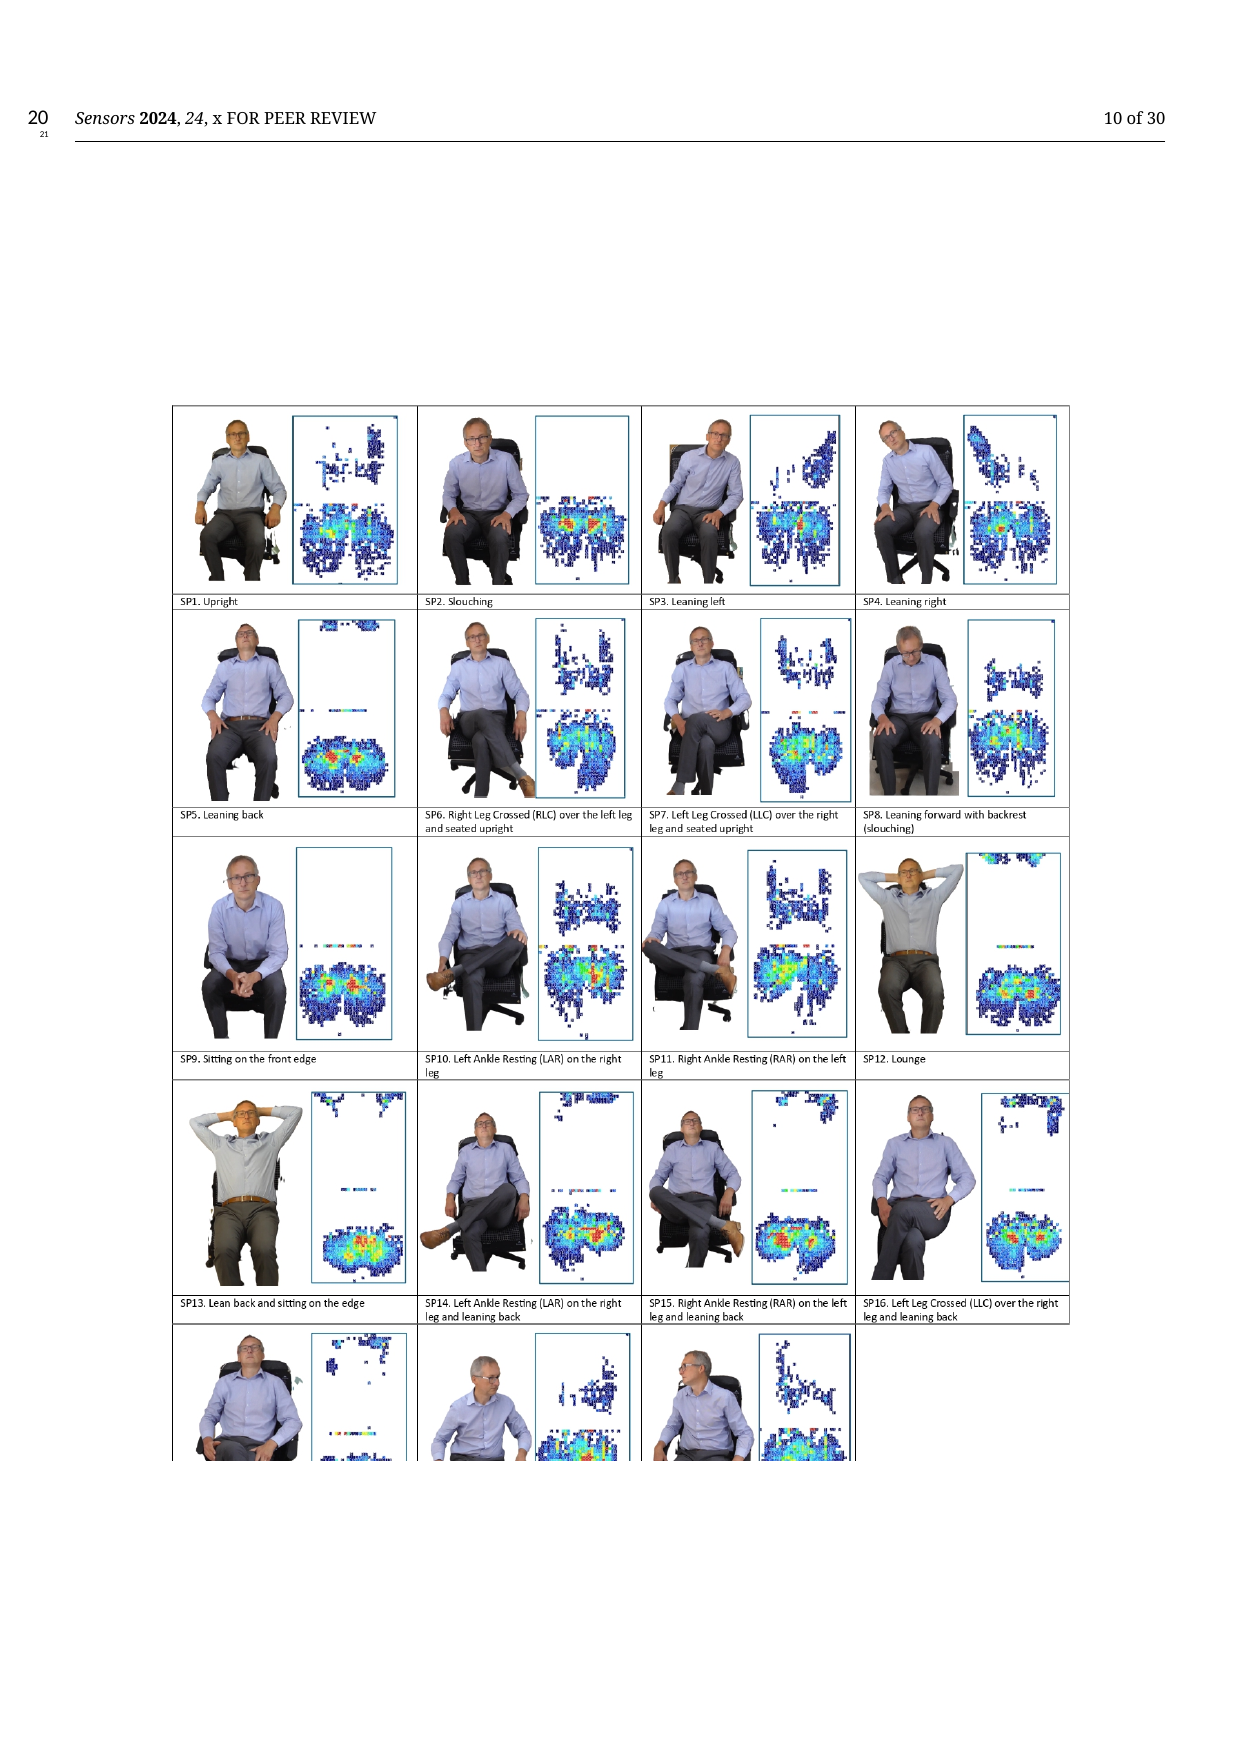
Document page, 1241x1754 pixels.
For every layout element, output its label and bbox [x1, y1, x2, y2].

picture [140, 373, 1100, 1461]
